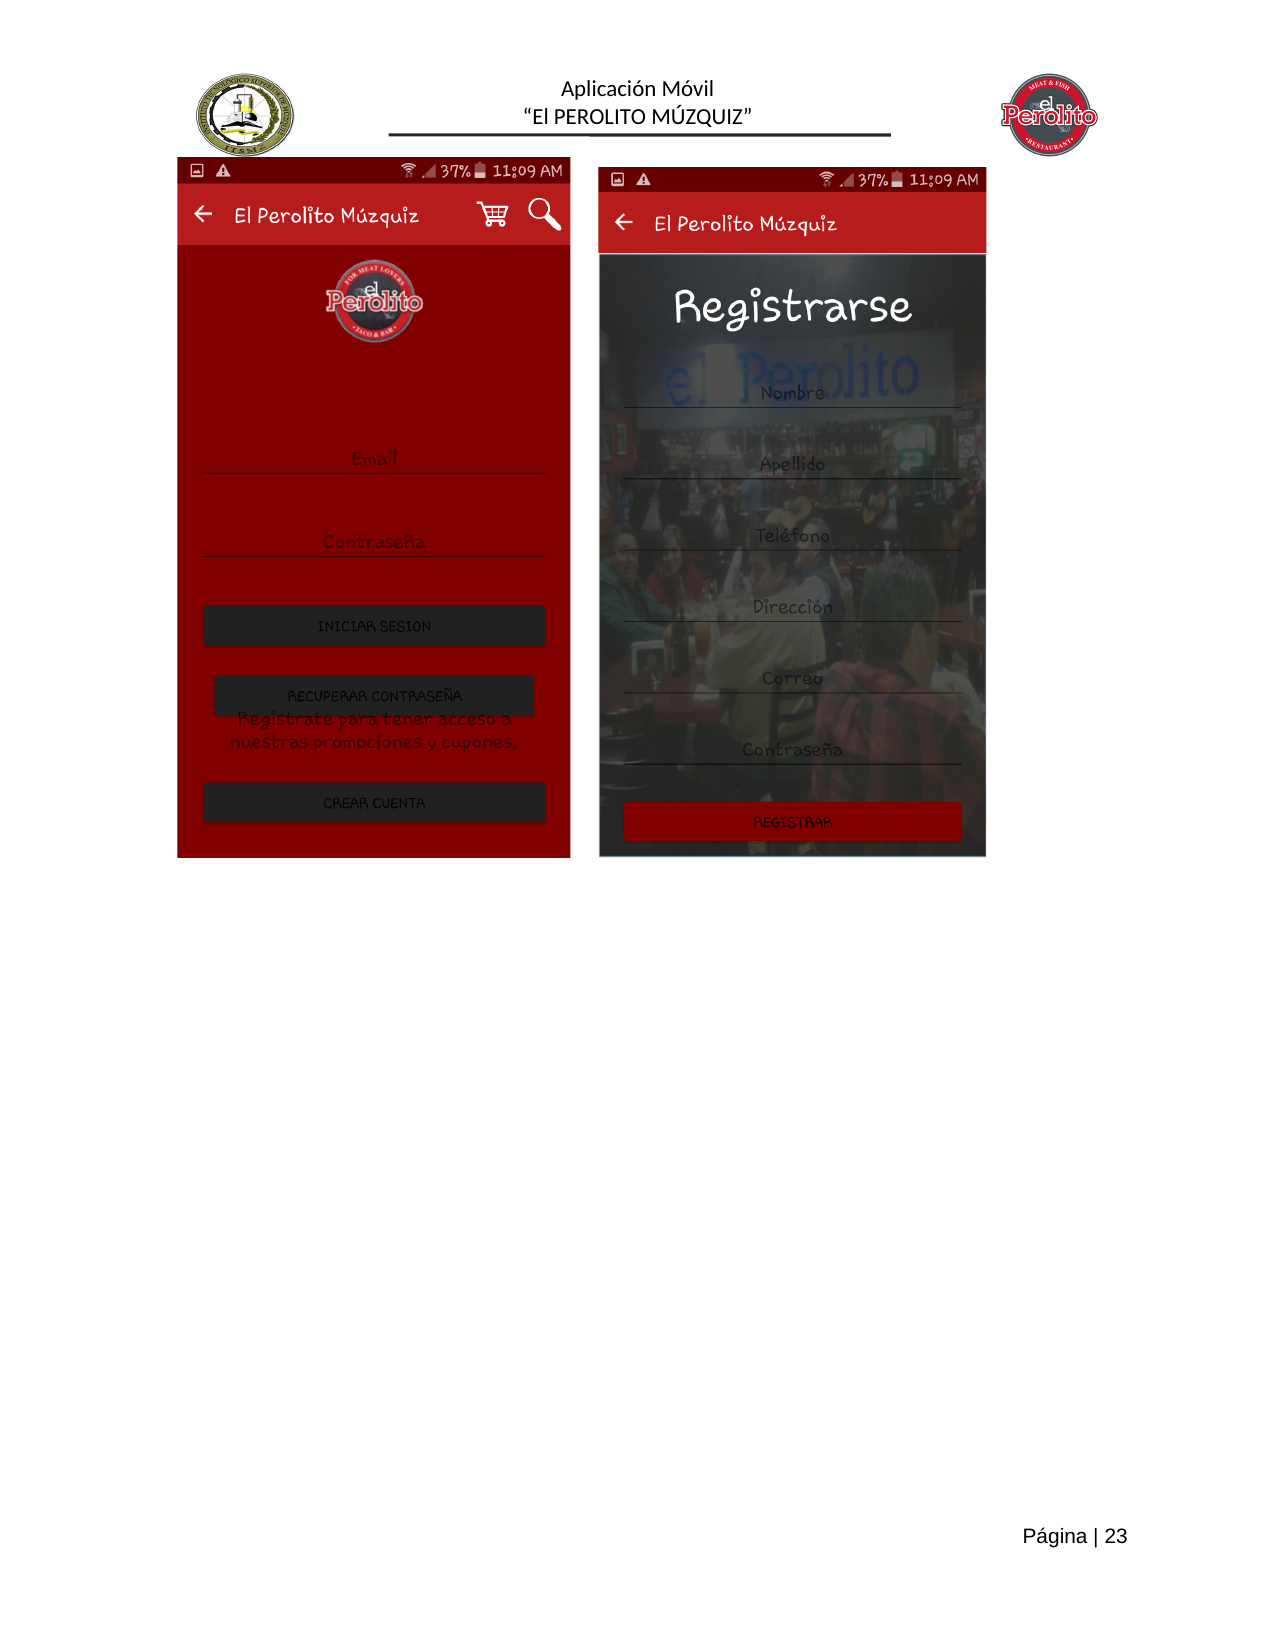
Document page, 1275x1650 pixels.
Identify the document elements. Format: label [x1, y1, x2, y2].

picture [992, 73, 1108, 158]
picture [177, 71, 571, 858]
picture [598, 167, 987, 858]
